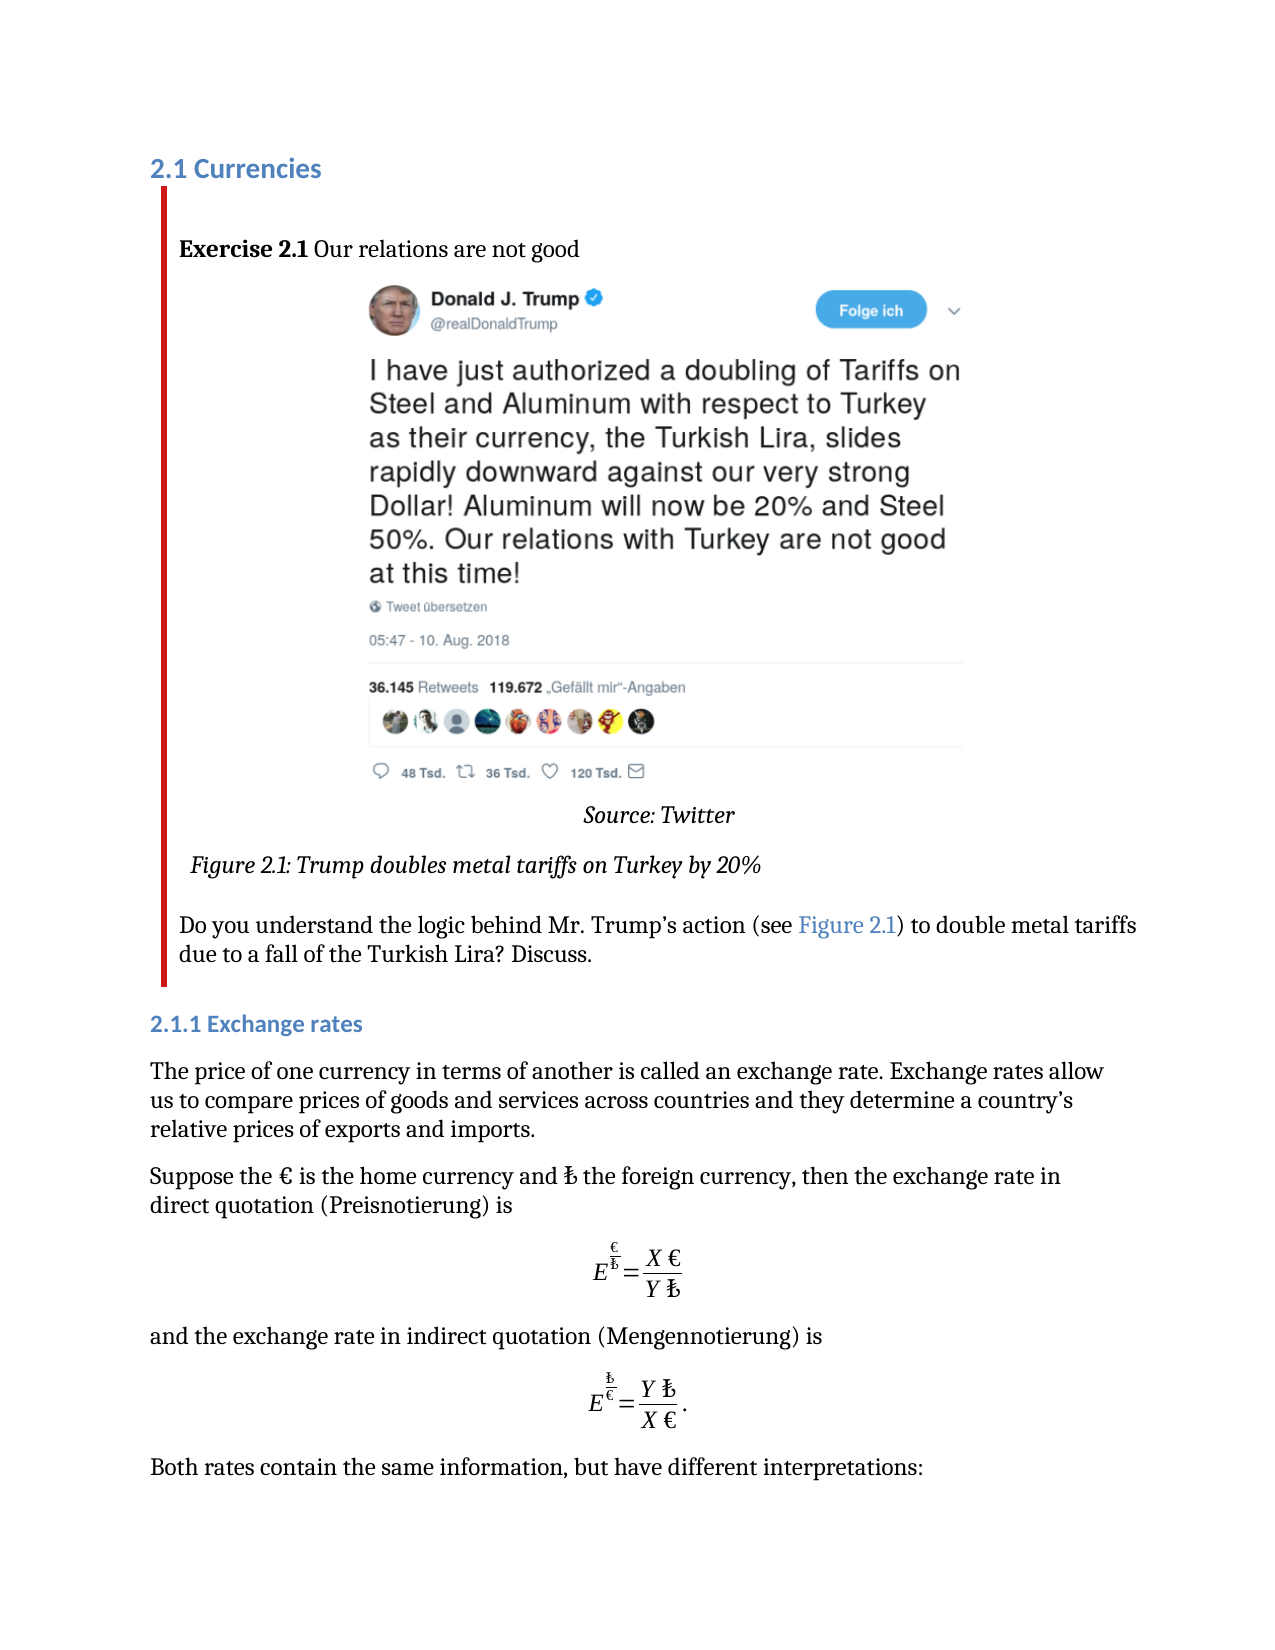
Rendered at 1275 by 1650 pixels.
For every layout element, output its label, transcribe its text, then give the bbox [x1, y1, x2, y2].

picture [352, 282, 966, 781]
text Suppose the € is the home currency and ₺ the foreign currency, then the exchange rate in direct quotation (Preisnotierung) is [150, 1162, 1125, 1219]
subtitle 2.1.1 Exchange rates [150, 1008, 1125, 1038]
text The price of one currency in terms of another is called an exchange rate. Exchange rates allow us to compare prices of goods and services across countries and they determine a country’s relative prices of exports and imports. [150, 1057, 1125, 1143]
subtitle 2.1 Currencies [150, 150, 1125, 186]
table_header Exercise 2.1 Our relations are not good Do you understand the logic behind Mr. Trump’s action (see Figure 2.1) to double metal tariffs due to a fall of the Turkish Lira? Discuss. [167, 186, 1139, 987]
text and the exchange rate in indirect quotation (Mengennotierung) is [150, 1322, 1125, 1351]
text Both rates contain the same information, but have different interpretations: [150, 1453, 1125, 1482]
